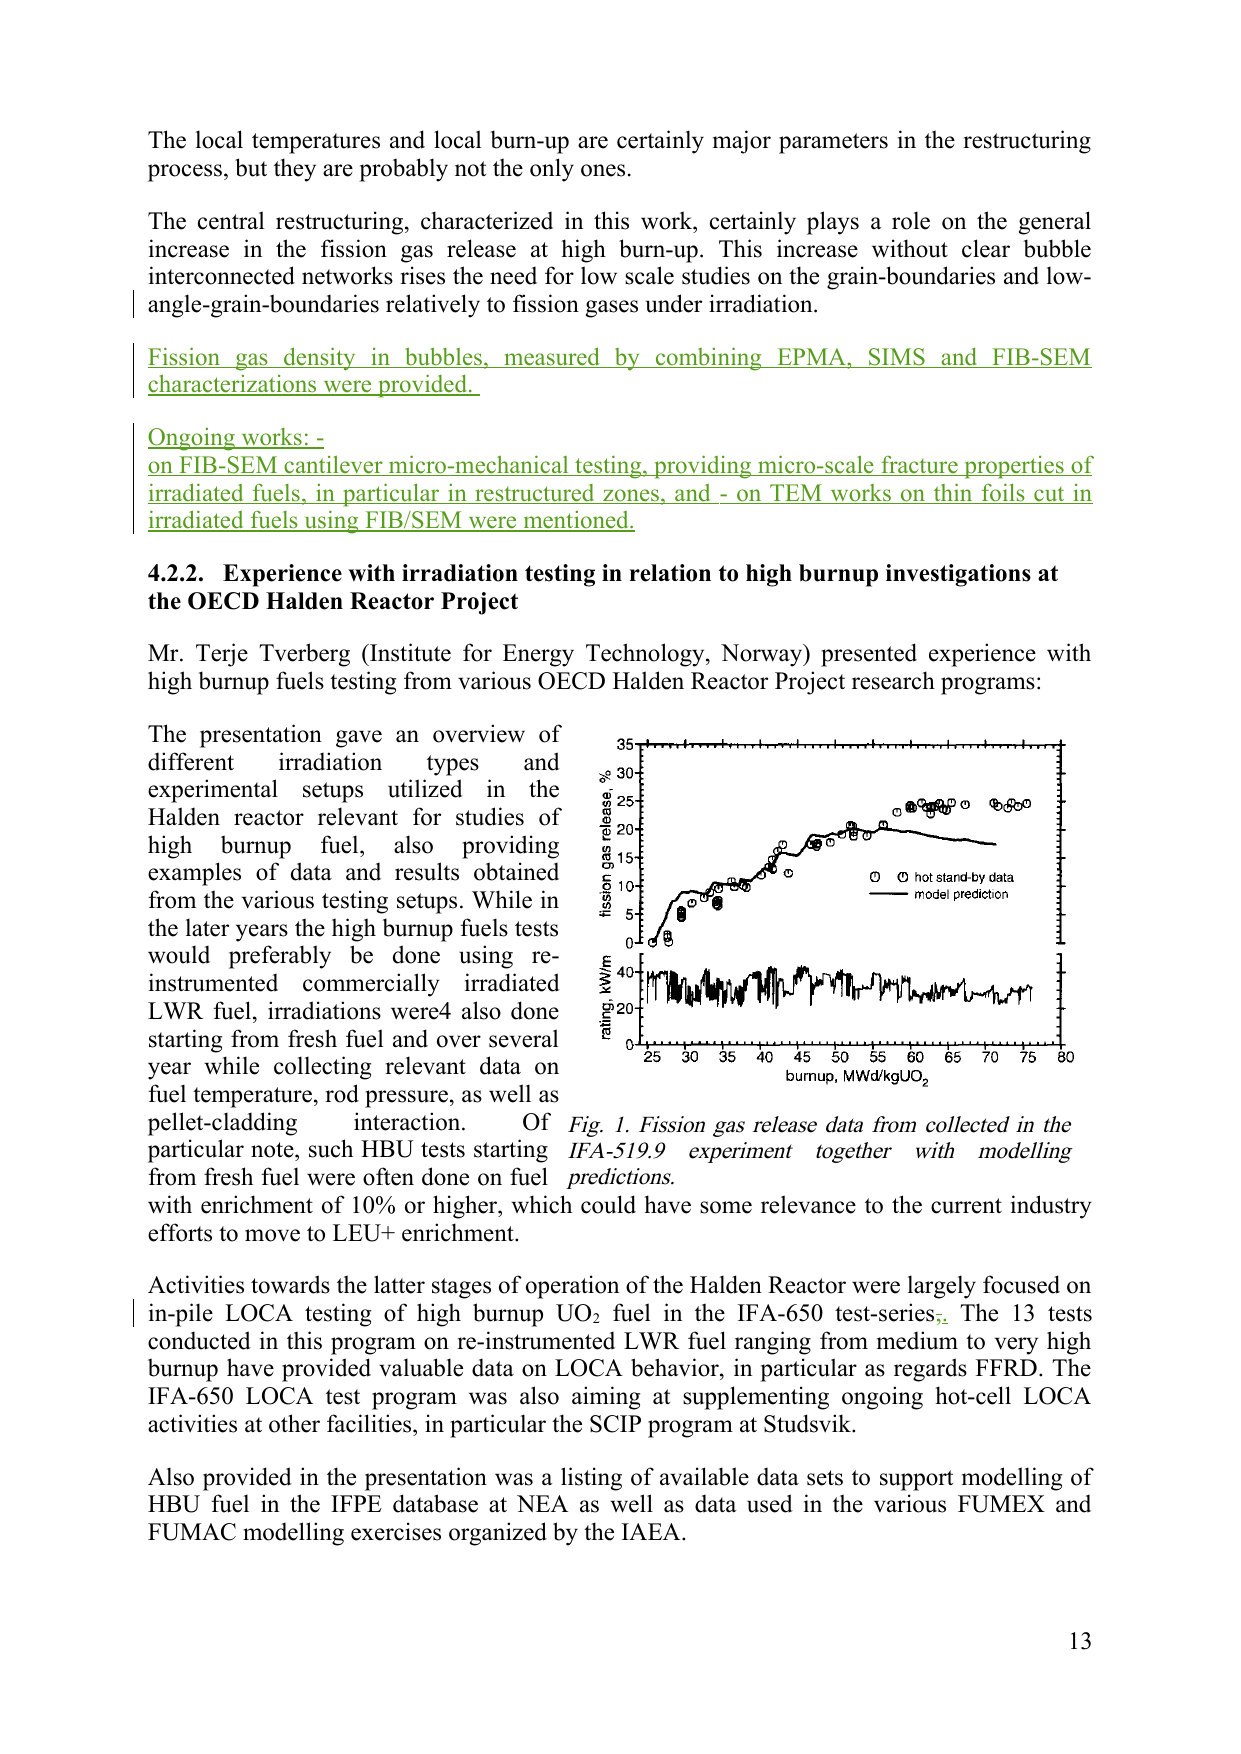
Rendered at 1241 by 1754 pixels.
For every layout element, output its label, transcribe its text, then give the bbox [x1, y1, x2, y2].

subtitle Experience with irradiation testing in relation to high burnup investigations at the OECD Halden Reactor Project [148, 559, 1092, 614]
text The central restructuring, characterized in this work, certainly plays a role on the general increase in the fission gas release at high burn-up. This increase without clear bubble interconnected networks rises the need for low scale studies on the grain-boundaries and low-angle-grain-boundaries relatively to fission gases under irradiation. [148, 207, 1092, 318]
text The presentation gave an overview of different irradiation types and experimental setups utilized in the Halden reactor relevant for studies of high burnup fuel, also providing examples of data and results obtained from the various testing setups. While in the later years the high burnup fuels tests would preferably be done using re-instrumented commercially irradiated LWR fuel, irradiations were4 also done starting from fresh fuel and over several year while collecting relevant data on fuel temperature, rod pressure, as well as pellet-cladding interaction. Of particular note, such HBU tests starting from fresh fuel were often done on fuel with enrichment of 10% or higher, which could have some relevance to the current industry efforts to move to LEU+ enrichment. [148, 720, 1092, 1246]
text Also provided in the presentation was a listing of available data sets to support modelling of HBU fuel in the IFPE database at NEA as well as data used in the various FUMEX and FUMAC modelling exercises organized by the IAEA. [148, 1463, 1092, 1546]
text Activities towards the latter stages of operation of the Halden Reactor were largely focused on in-pile LOCA testing of high burnup UO2 fuel in the IFA-650 test-series The 13 tests conducted in this program on re-instrumented LWR fuel ranging from medium to very high burnup have provided valuable data on LOCA behavior, in particular as regards FFRD. The IFA-650 LOCA test program was also aiming at supplementing ongoing hot-cell LOCA activities at other facilities, in particular the SCIP program at Studsvik. [148, 1271, 1092, 1438]
text Mr. Terje Tverberg (Institute for Energy Technology, Norway) presented experience with high burnup fuels testing from various OECD Halden Reactor Project research programs: [148, 639, 1092, 695]
text The local temperatures and local burn-up are certainly major parameters in the restructuring process, but they are probably not the only ones. [148, 127, 1092, 182]
